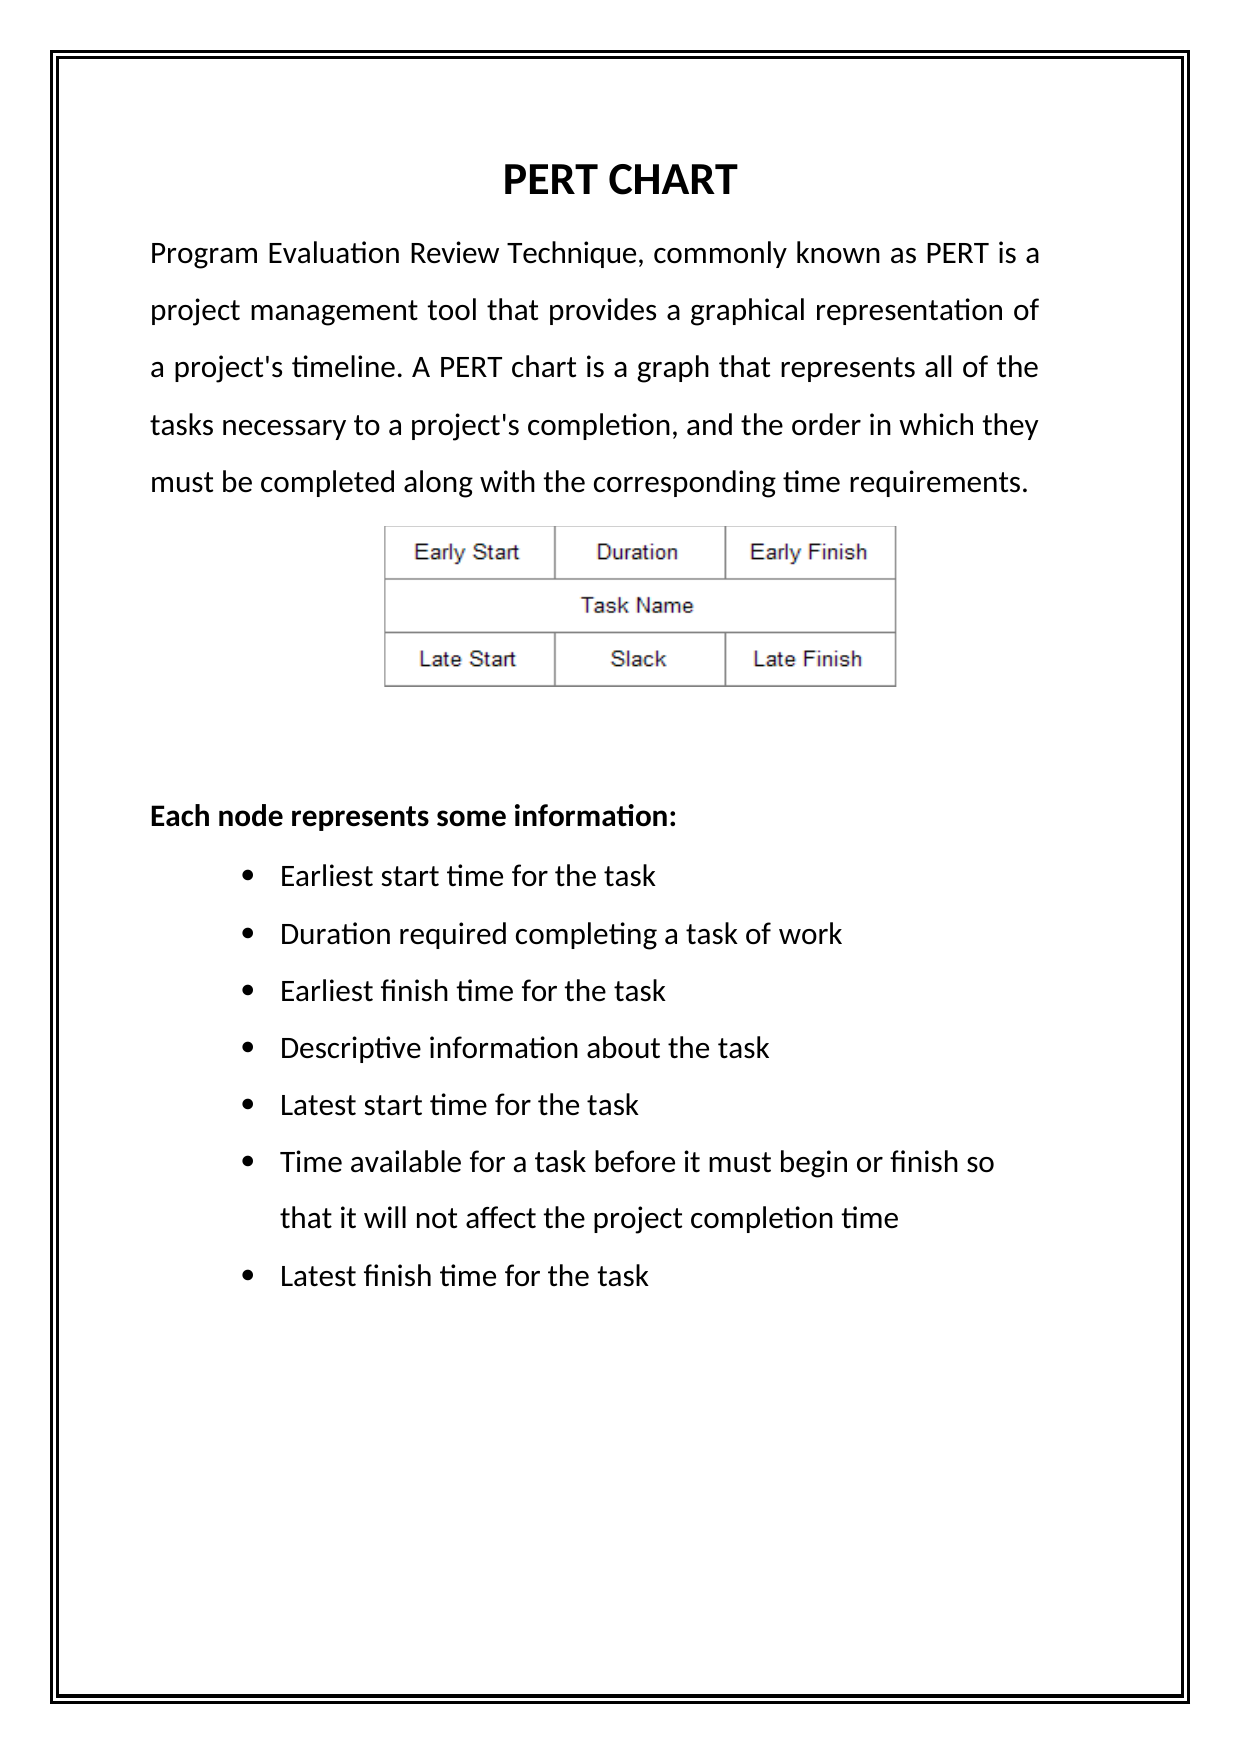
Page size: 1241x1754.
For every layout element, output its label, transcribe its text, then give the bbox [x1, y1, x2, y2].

list Descriptive information about the task [242, 1028, 1090, 1066]
list Latest finish time for the task [242, 1256, 1090, 1294]
list Time available for a task before it must begin or finish so that it will not affect the project completion time [242, 1142, 1040, 1236]
subtitle PERT CHART [150, 150, 1090, 206]
list Duration required completing a task of work [242, 914, 1090, 952]
list Earliest start time for the task [242, 856, 1090, 894]
list Earliest finish time for the task [242, 971, 1090, 1009]
list Latest start time for the task [242, 1085, 1090, 1123]
text Each node represents some information: [150, 796, 1090, 834]
picture [384, 526, 897, 687]
text Program Evaluation Review Technique, commonly known as PERT is a project management tool that provides a graphical representation of a project's timeline. A PERT chart is a graph that represents all of the tasks necessary to a project's completion, and the order in which they must be completed along with the corresponding time requirements. [150, 233, 1041, 500]
